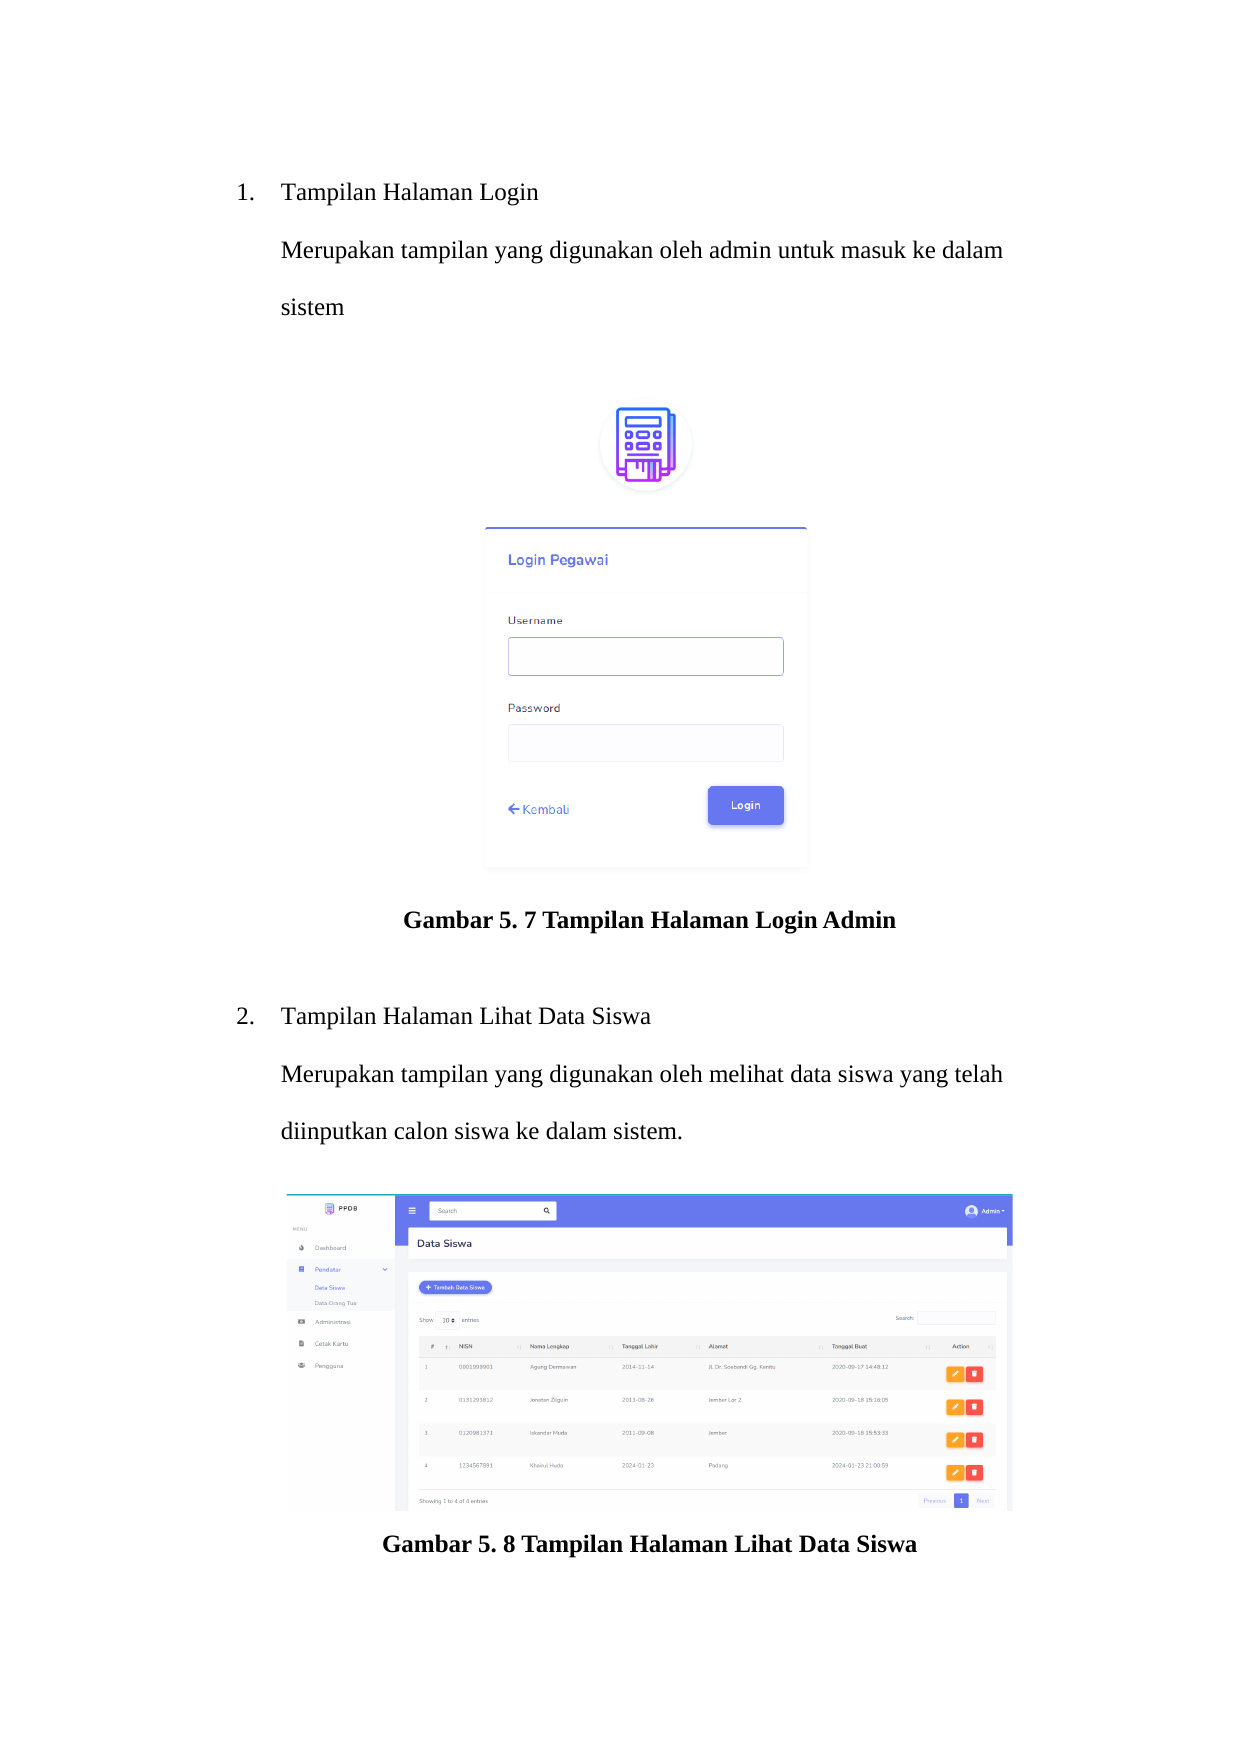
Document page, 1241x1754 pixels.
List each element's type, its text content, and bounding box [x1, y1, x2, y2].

list Tampilan Halaman Login [236, 177, 1063, 206]
picture [286, 1194, 1013, 1511]
list Merupakan tampilan yang digunakan oleh admin untuk masuk ke dalam sistem [281, 235, 1063, 321]
list Tampilan Halaman Lihat Data Siswa [236, 1001, 1063, 1030]
list Merupakan tampilan yang digunakan oleh melihat data siswa yang telah diinputkan calon siswa ke dalam sistem. [281, 1059, 1063, 1145]
picture [473, 370, 827, 886]
